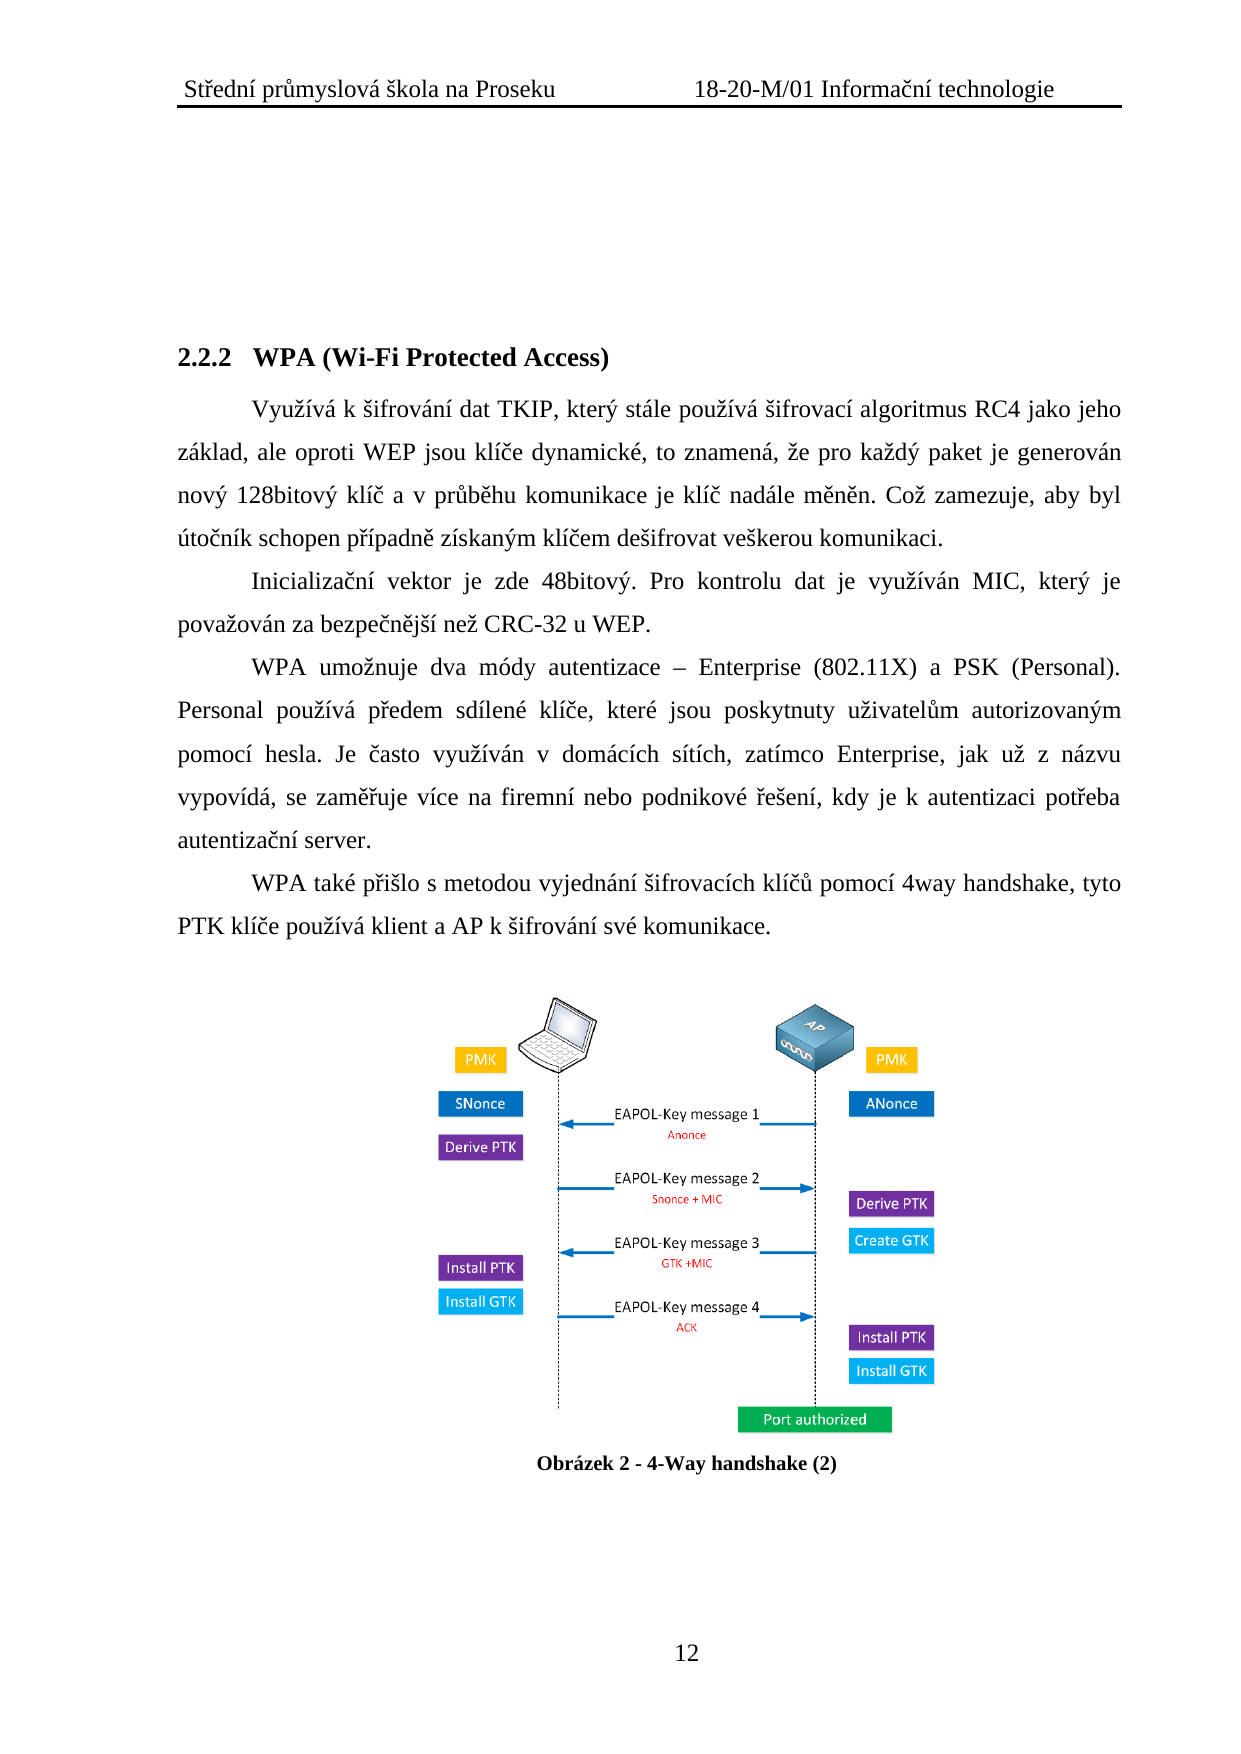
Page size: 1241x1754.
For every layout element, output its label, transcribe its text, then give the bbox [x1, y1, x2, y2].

subtitle WPA (Wi-Fi Protected Access) [177, 341, 1122, 372]
text Inicializační vektor je zde 48bitový. Pro kontrolu dat je využíván MIC, který je považován za bezpečnější než CRC-32 u WEP. [177, 566, 1122, 638]
text Využívá k šifrování dat TKIP, který stále používá šifrovací algoritmus RC4 jako jeho základ, ale oproti WEP jsou klíče dynamické, to znamená, že pro každý paket je generován nový 128bitový klíč a v průběhu komunikace je klíč nadále měněn. Což zamezuje, aby byl útočník schopen případně získaným klíčem dešifrovat veškerou komunikaci. [177, 394, 1122, 552]
picture [436, 997, 937, 1437]
text WPA také přišlo s metodou vyjednání šifrovacích klíčů pomocí 4way handshake, tyto PTK klíče používá klient a AP k šifrování své komunikace. [177, 868, 1122, 940]
text WPA umožnuje dva módy autentizace – Enterprise (802.11X) a PSK (Personal). Personal používá předem sdílené klíče, které jsou poskytnuty uživatelům autorizovaným pomocí hesla. Je často využíván v domácích sítích, zatímco Enterprise, jak už z názvu vypovídá, se zaměřuje více na firemní nebo podnikové řešení, kdy je k autentizaci potřeba autentizační server. [177, 652, 1122, 854]
text Obrázek - 4-Way handshake [177, 1451, 1122, 1475]
